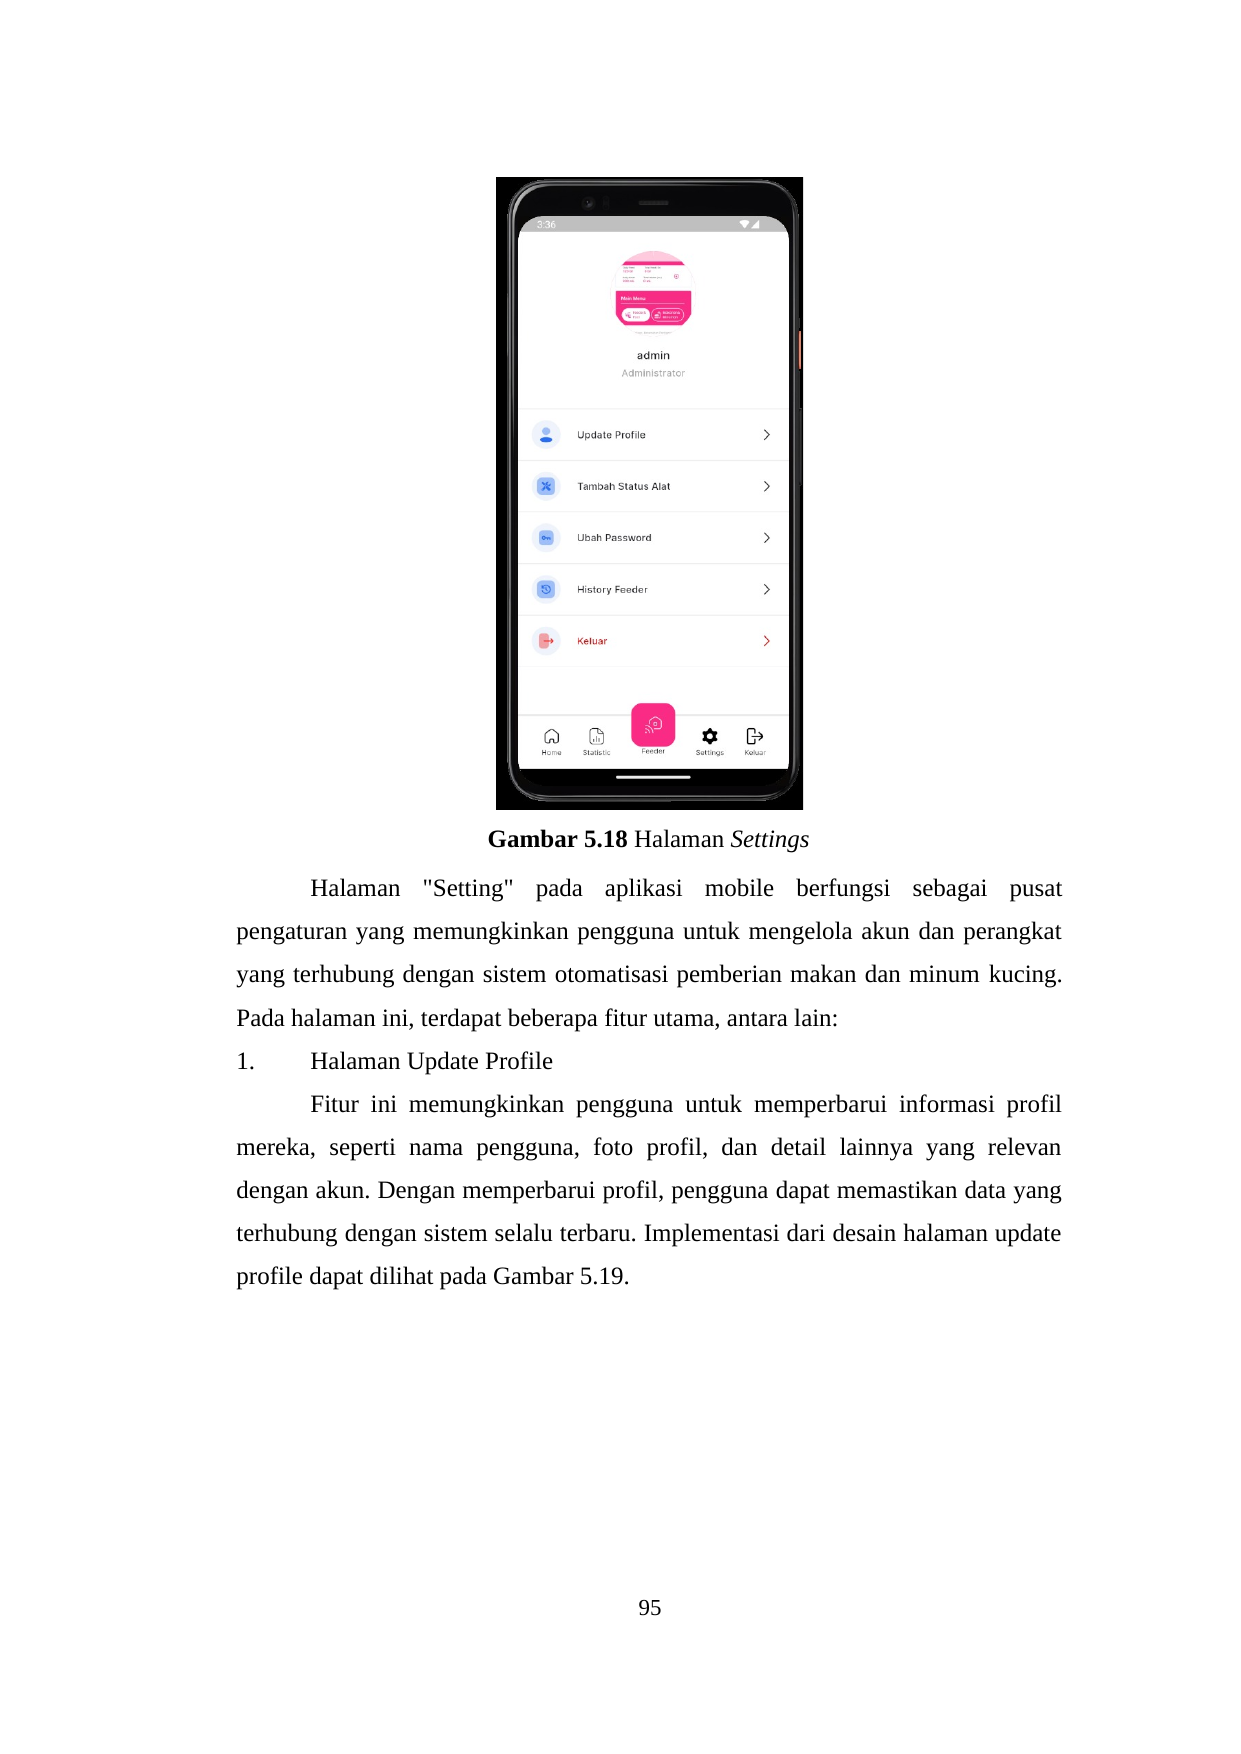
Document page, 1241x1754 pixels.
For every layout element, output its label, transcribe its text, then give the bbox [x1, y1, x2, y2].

picture [496, 177, 804, 810]
text Gambar 5.18 Halaman Settings [236, 824, 1063, 852]
text Halaman "Setting" pada aplikasi mobile berfungsi sebagai pusat pengaturan yang memungkinkan pengguna untuk mengelola akun dan perangkat yang terhubung dengan sistem otomatisasi pemberian makan dan minum kucing. Pada halaman ini, terdapat beberapa fitur utama, antara lain: [236, 873, 1063, 1031]
list Halaman Update Profile [236, 1046, 1063, 1074]
text Fitur ini memungkinkan pengguna untuk memperbarui informasi profil mereka, seperti nama pengguna, foto profil, dan detail lainnya yang relevan dengan akun. Dengan memperbarui profil, pengguna dapat memastikan data yang terhubung dengan sistem selalu terbaru. Implementasi dari desain halaman update profile dapat dilihat pada Gambar 5.19. [236, 1089, 1063, 1290]
